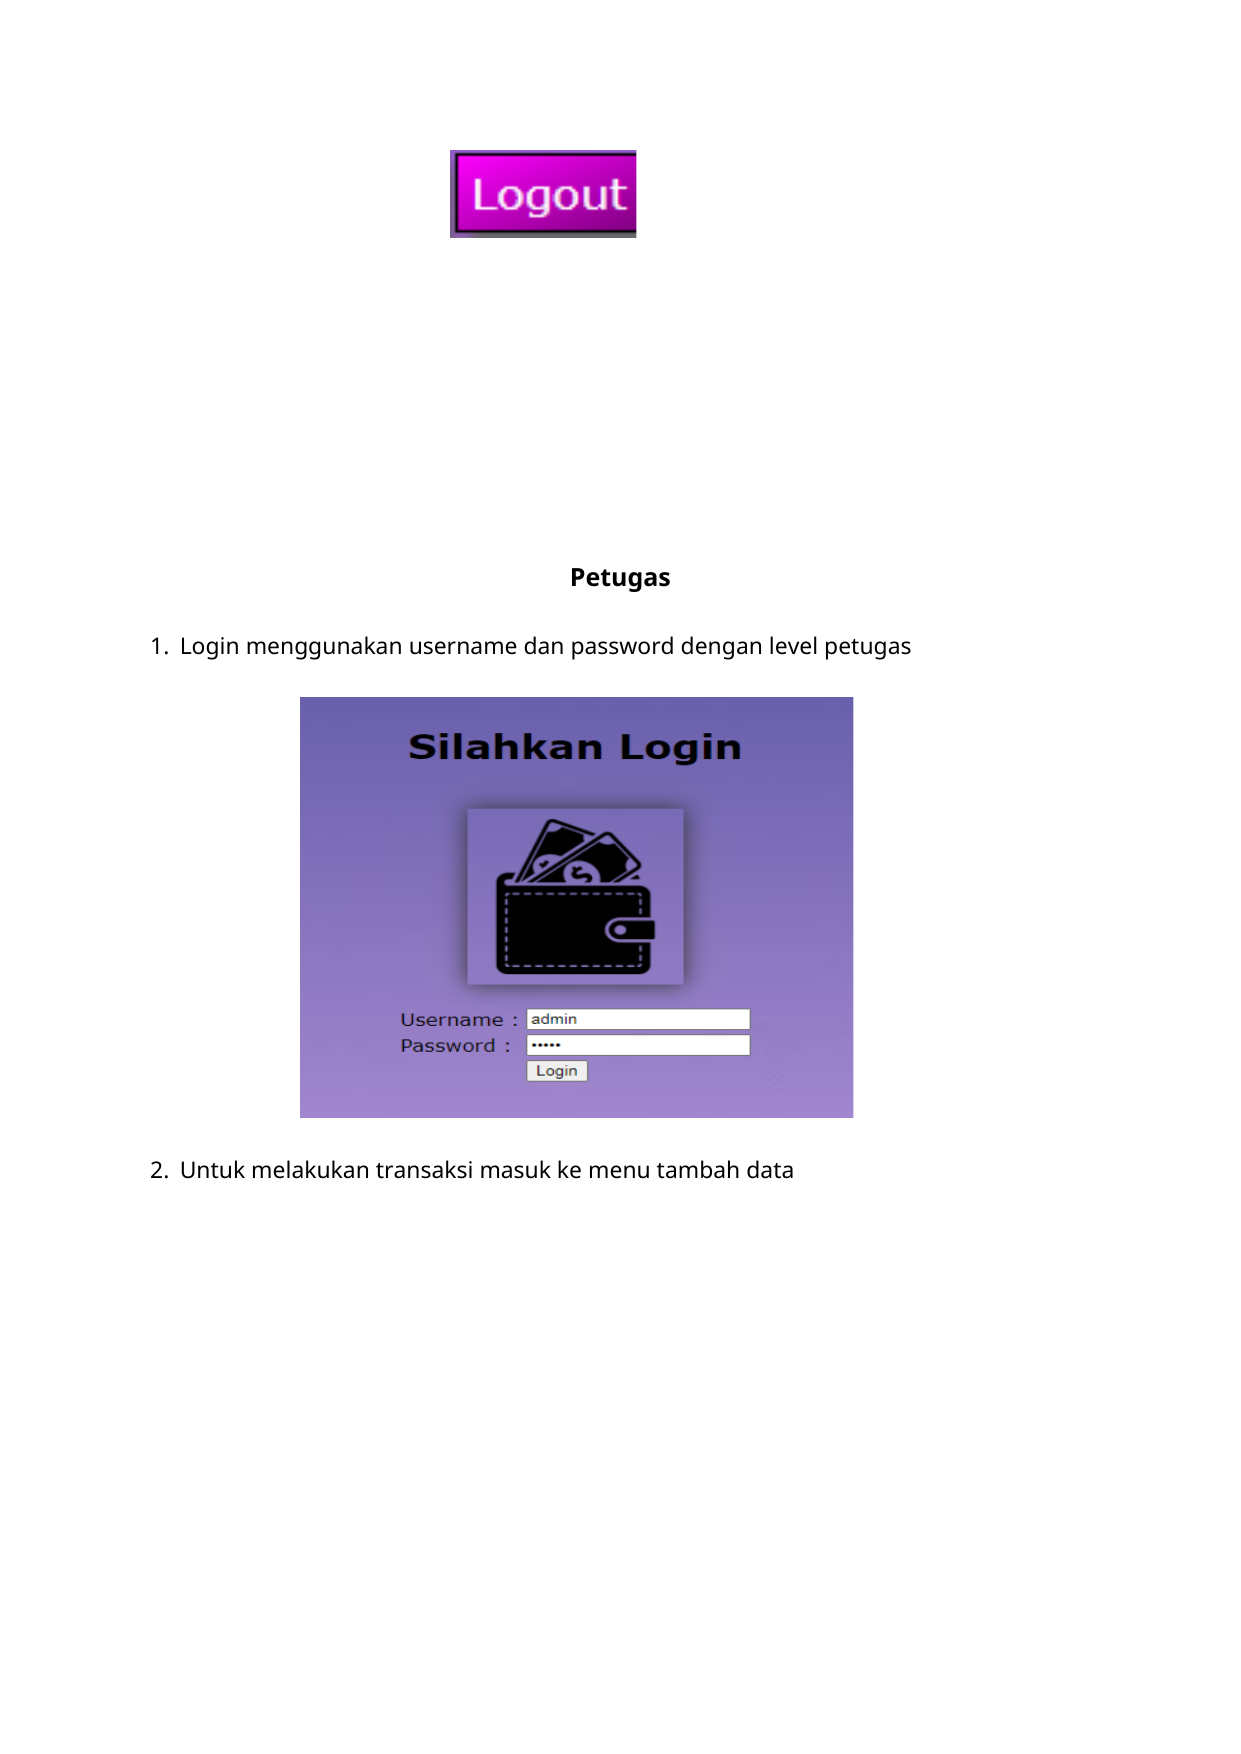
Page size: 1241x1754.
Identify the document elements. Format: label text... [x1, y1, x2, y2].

picture [450, 150, 637, 238]
list Untuk melakukan transaksi masuk ke menu tambah data [150, 1154, 1090, 1185]
picture [300, 697, 854, 1118]
list Petugas [150, 559, 1090, 593]
list Login menggunakan username dan password dengan level petugas [150, 630, 1090, 661]
